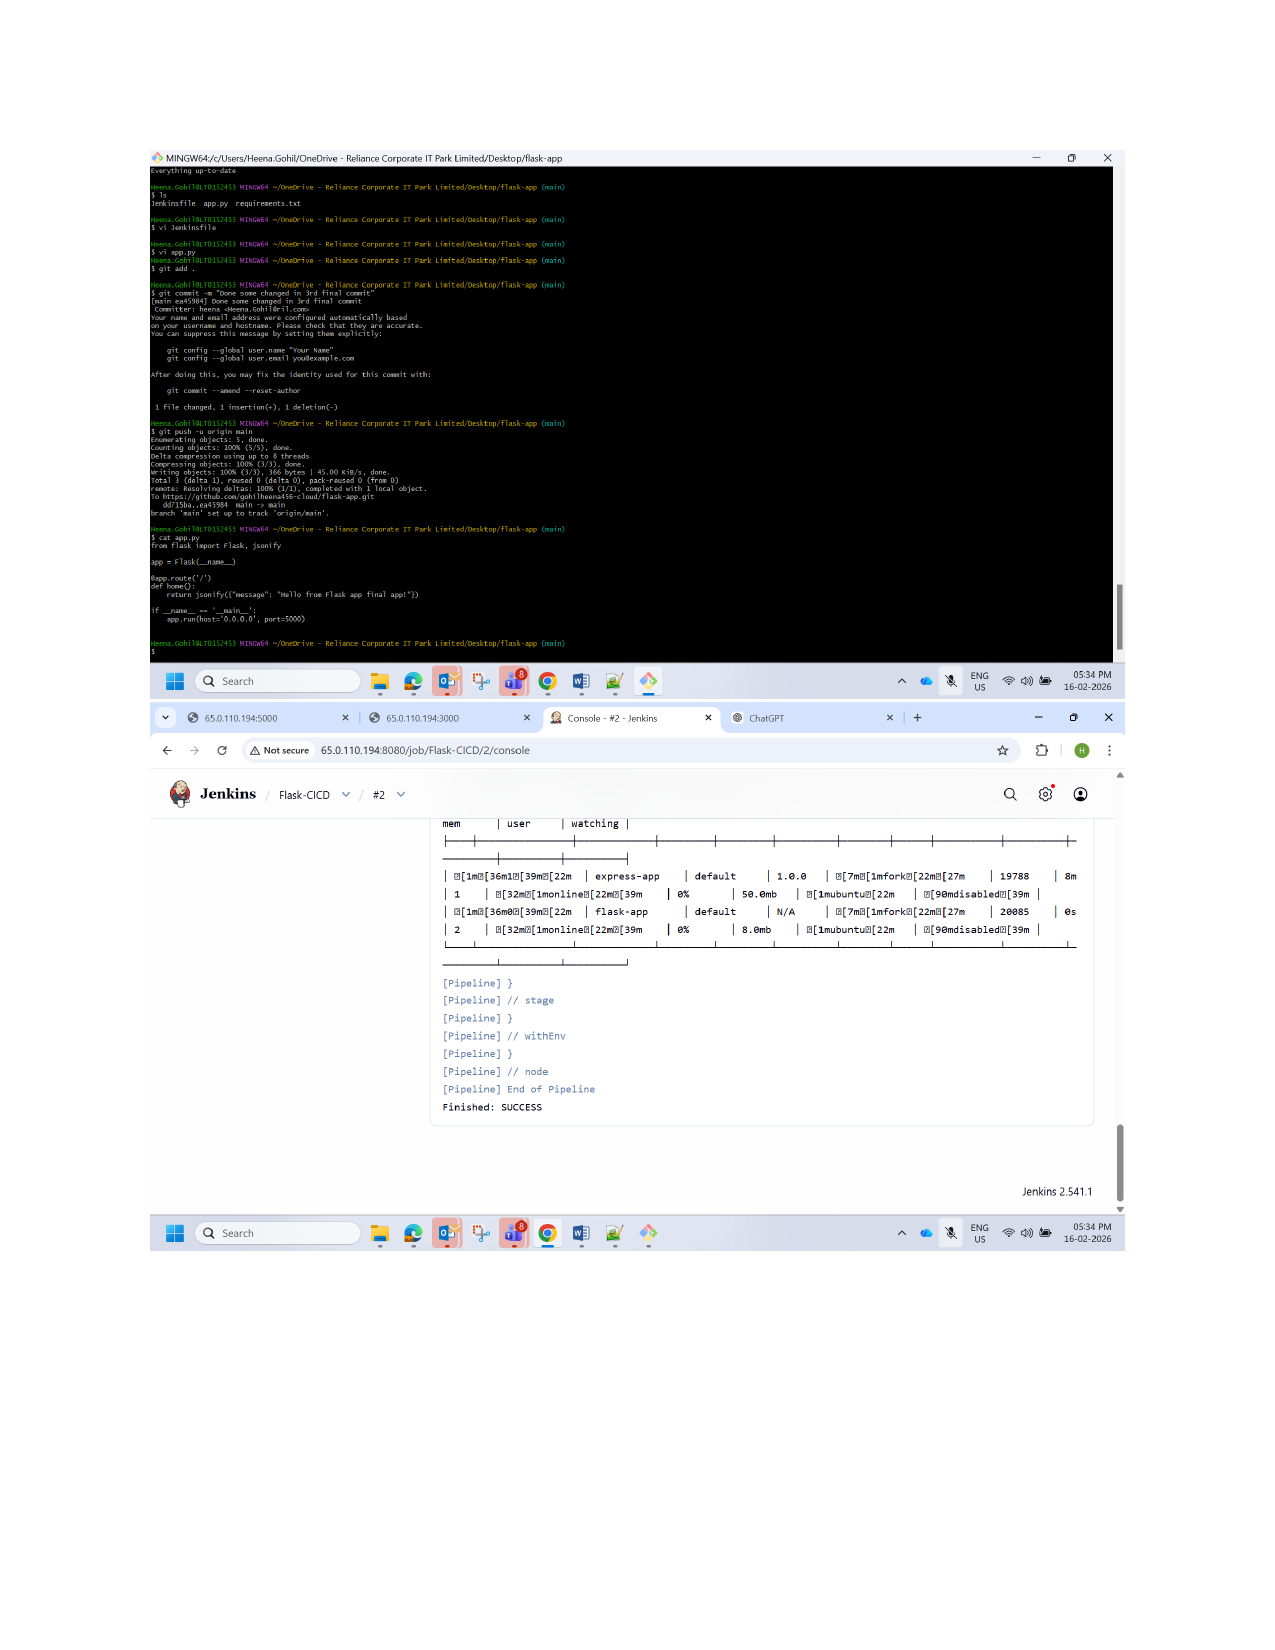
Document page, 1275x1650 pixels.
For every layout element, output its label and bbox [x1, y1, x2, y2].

picture [150, 702, 1125, 1251]
picture [150, 150, 1125, 699]
